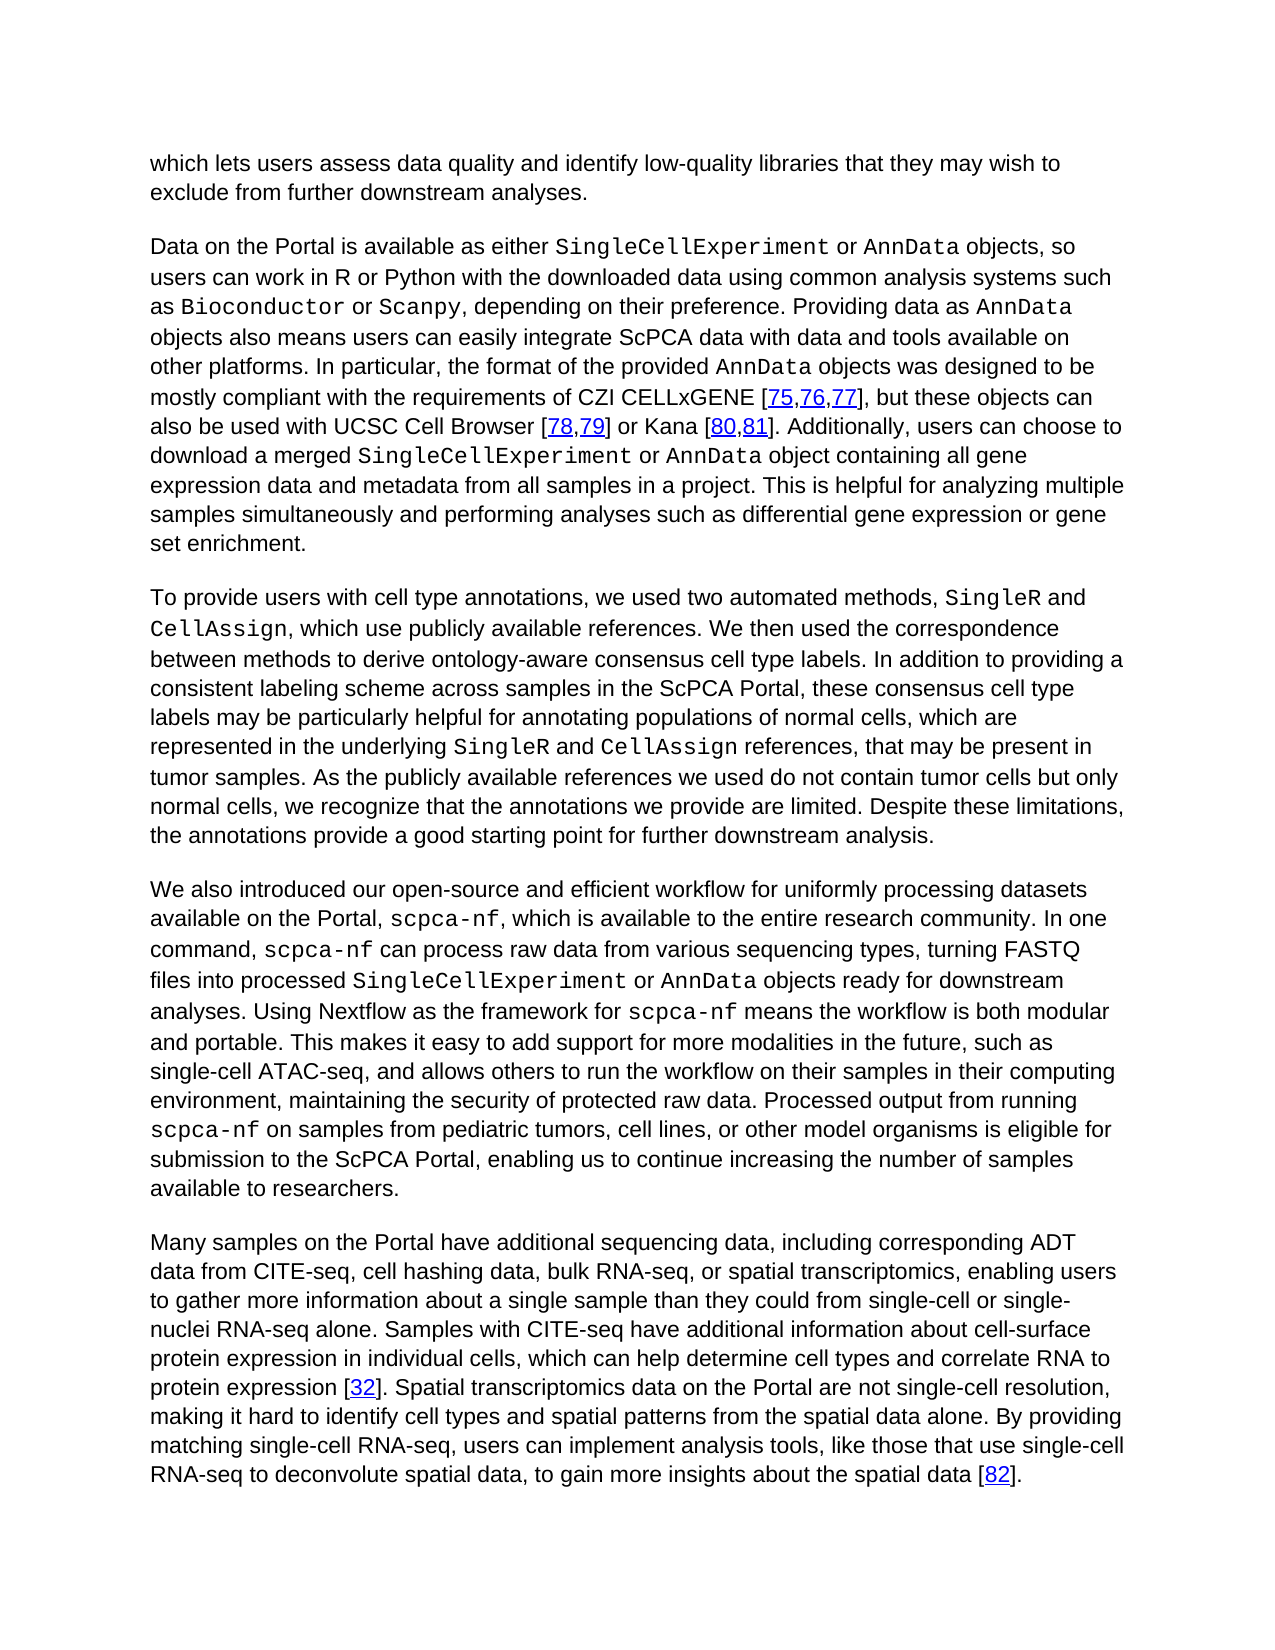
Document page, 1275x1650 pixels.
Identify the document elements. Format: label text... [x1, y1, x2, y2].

text To provide users with cell type annotations, we used two automated methods, SingleR and CellAssign, which use publicly available references. We then used the correspondence between methods to derive ontology-aware consensus cell type labels. In addition to providing a consistent labeling scheme across samples in the ScPCA Portal, these consensus cell type labels may be particularly helpful for annotating populations of normal cells, which are represented in the underlying SingleR and CellAssign references, that may be present in tumor samples. As the publicly available references we used do not contain tumor cells but only normal cells, we recognize that the annotations we provide are limited. Despite these limitations, the annotations provide a good starting point for further downstream analysis. [150, 584, 1125, 848]
text We also introduced our open-source and efficient workflow for uniformly processing datasets available on the Portal, scpca-nf, which is available to the entire research community. In one command, scpca-nf can process raw data from various sequencing types, turning FASTQ files into processed SingleCellExperiment or AnnData objects ready for downstream analyses. Using Nextflow as the framework for scpca-nf means the workflow is both modular and portable. This makes it easy to add support for more modalities in the future, such as single-cell ATAC-seq, and allows others to run the workflow on their samples in their computing environment, maintaining the security of protected raw data. Processed output from running scpca-nf on samples from pediatric tumors, cell lines, or other model organisms is eligible for submission to the ScPCA Portal, enabling us to continue increasing the number of samples available to researchers. [150, 876, 1125, 1202]
text Many samples on the Portal have additional sequencing data, including corresponding ADT data from CITE-seq, cell hashing data, bulk RNA-seq, or spatial transcriptomics, enabling users to gather more information about a single sample than they could from single-cell or single-nuclei RNA-seq alone. Samples with CITE-seq have additional information about cell-surface protein expression in individual cells, which can help determine cell types and correlate RNA to protein expression [32]. Spatial transcriptomics data on the Portal are not single-cell resolution, making it hard to identify cell types and spatial patterns from the spatial data alone. By providing matching single-cell RNA-seq, users can implement analysis tools, like those that use single-cell RNA-seq to deconvolute spatial data, to gain more insights about the spatial data [82]. [150, 1229, 1125, 1487]
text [150, 150, 1125, 205]
text Data on the Portal is available as either SingleCellExperiment or AnnData objects, so users can work in R or Python with the downloaded data using common analysis systems such as Bioconductor or Scanpy, depending on their preference. Providing data as AnnData objects also means users can easily integrate ScPCA data with data and tools available on other platforms. In particular, the format of the provided AnnData objects was designed to be mostly compliant with the requirements of CZI CELLxGENE [75,76,77], but these objects can also be used with UCSC Cell Browser [78,79] or Kana [80,81]. Additionally, users can choose to download a merged SingleCellExperiment or AnnData object containing all gene expression data and metadata from all samples in a project. This is helpful for analyzing multiple samples simultaneously and performing analyses such as differential gene expression or gene set enrichment. [150, 233, 1125, 557]
